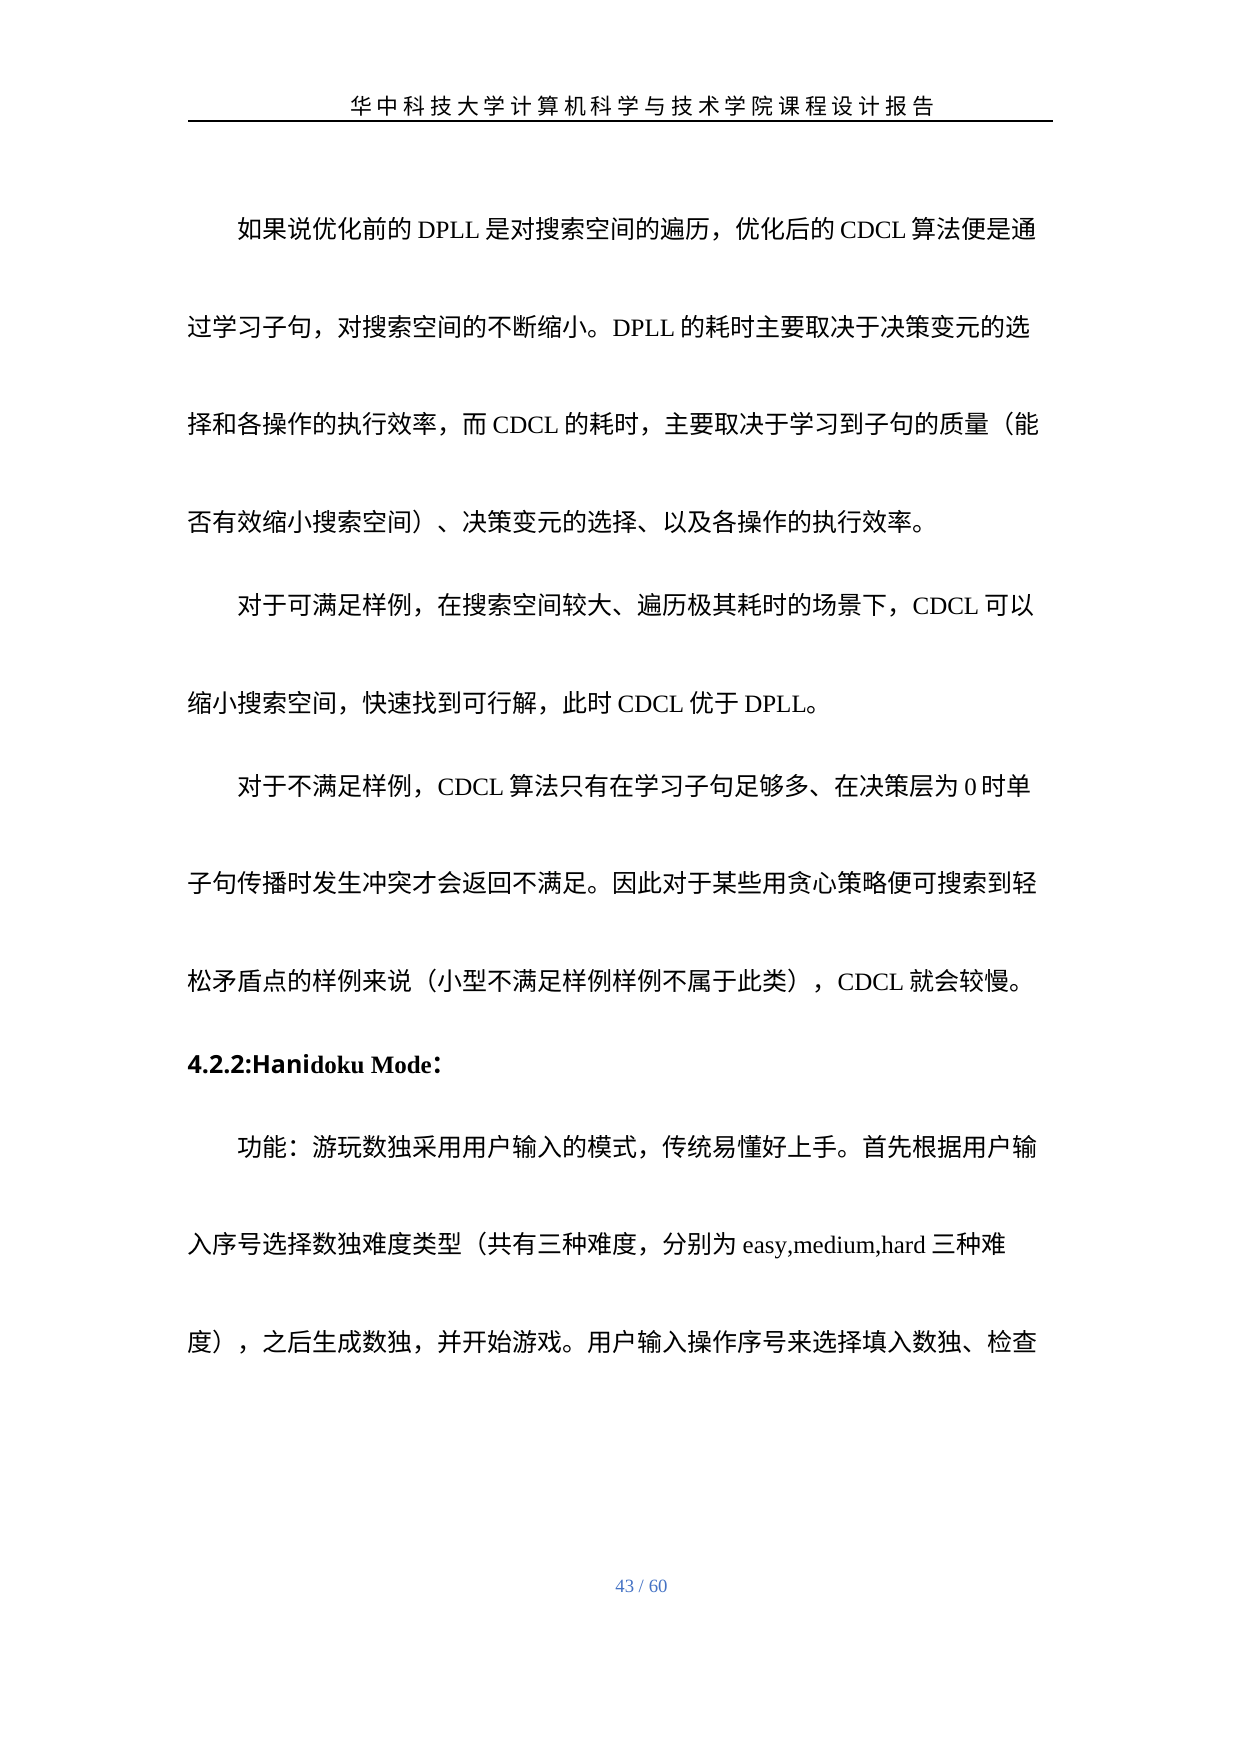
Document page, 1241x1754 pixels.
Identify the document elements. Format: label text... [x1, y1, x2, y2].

text 如果说优化前的DPLL是对搜索空间的遍历，优化后的CDCL算法便是通过学习子句，对搜索空间的不断缩小。DPLL的耗时主要取决于决策变元的选择和各操作的执行效率，而CDCL的耗时，主要取决于学习到子句的质量（能否有效缩小搜索空间）、决策变元的选择、以及各操作的执行效率。 [187, 196, 1053, 553]
text 对于可满足样例，在搜索空间较大、遍历极其耗时的场景下，CDCL可以缩小搜索空间，快速找到可行解，此时CDCL优于DPLL。 [187, 571, 1053, 734]
text 4.2.2:Hanidoku Mode： [187, 1030, 1053, 1095]
text 对于不满足样例，CDCL算法只有在学习子句足够多、在决策层为0时单子句传播时发生冲突才会返回不满足。因此对于某些用贪心策略便可搜索到轻松矛盾点的样例来说（小型不满足样例样例不属于此类），CDCL就会较慢。 [187, 752, 1053, 1012]
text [187, 1113, 1053, 1373]
